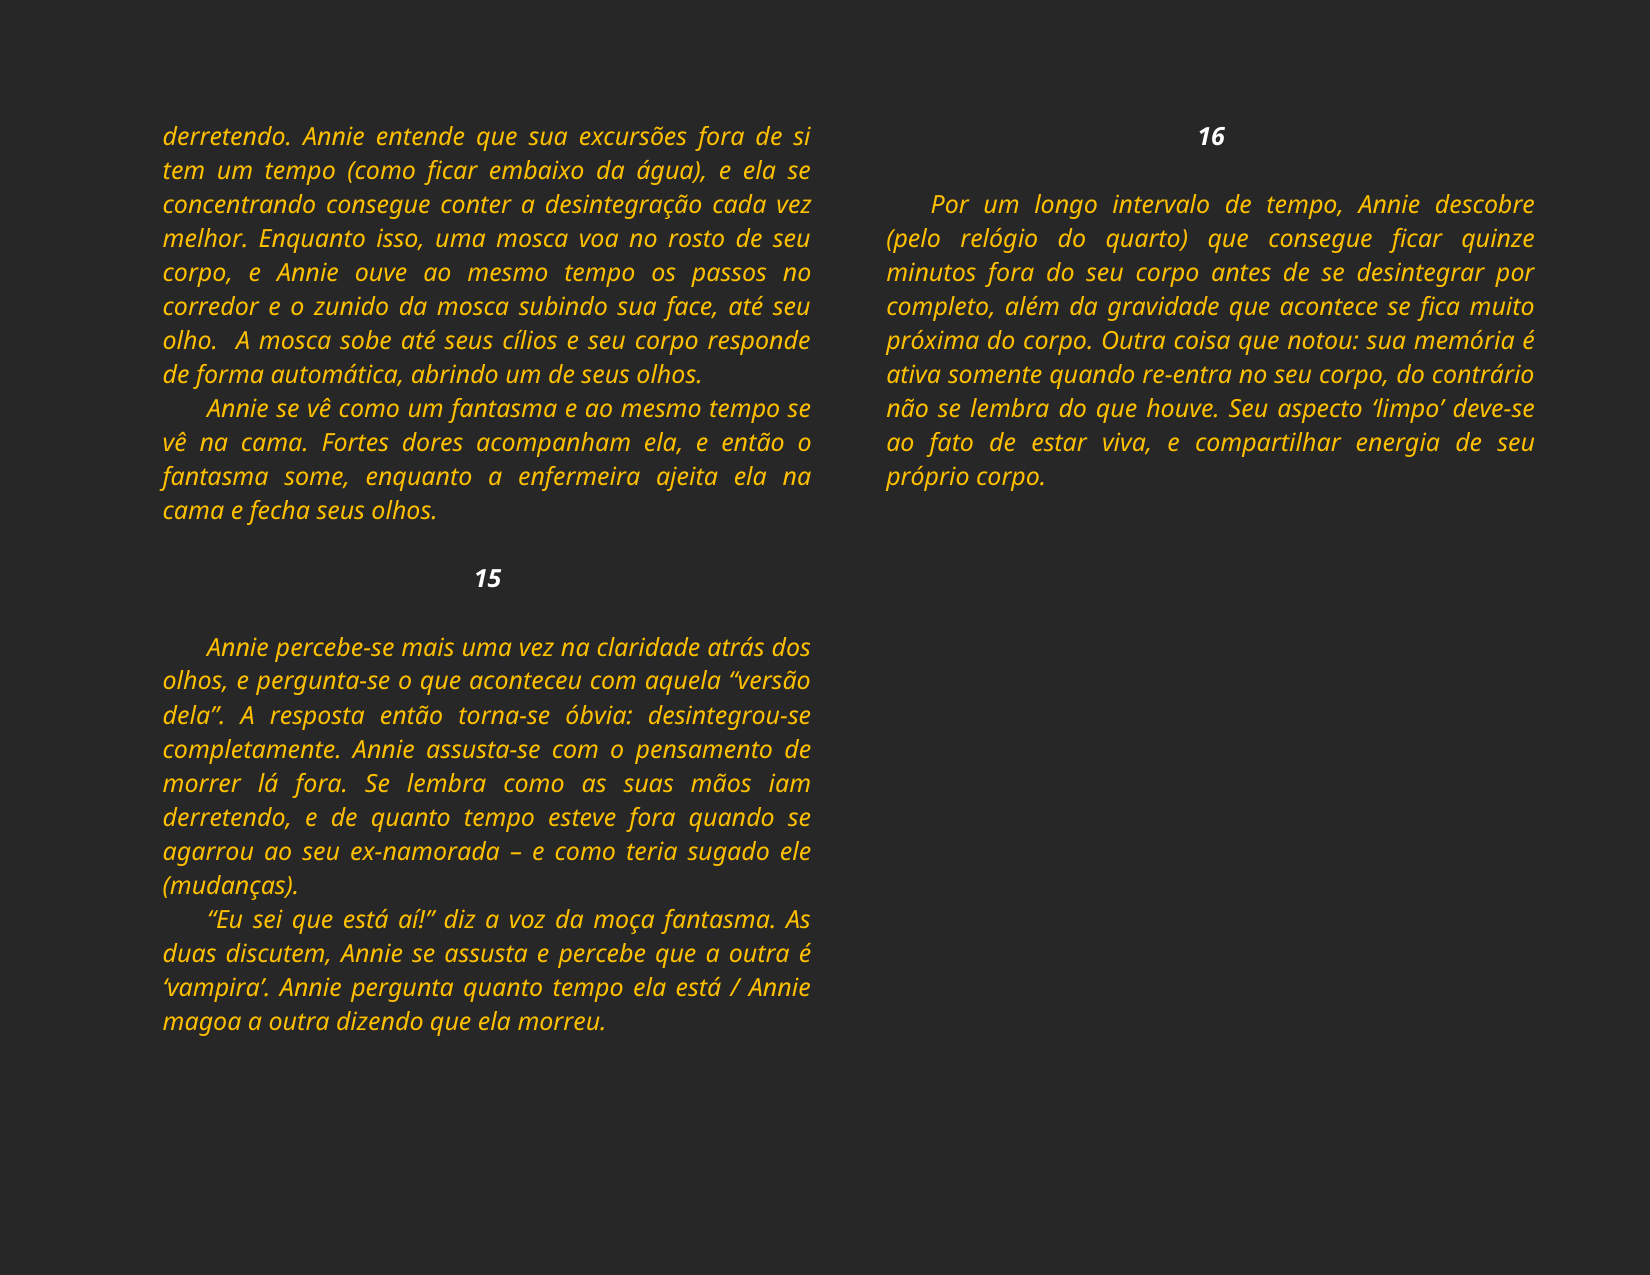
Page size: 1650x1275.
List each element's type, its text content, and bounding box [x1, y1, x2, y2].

text 16 [886, 118, 1536, 152]
text Annie se vê como um fantasma e ao mesmo tempo se vê na cama. Fortes dores acompanham ela, e então o fantasma some, enquanto a enfermeira ajeita ela na cama e fecha seus olhos. [162, 391, 812, 527]
text 15 [162, 561, 812, 595]
text “Eu sei que está aí!” diz a voz da moça fantasma. As duas discutem, Annie se assusta e percebe que a outra é ‘vampira’. Annie pergunta quanto tempo ela está / Annie magoa a outra dizendo que ela morreu. [162, 902, 812, 1038]
text Por um longo intervalo de tempo, Annie descobre (pelo relógio do quarto) que consegue ficar quinze minutos fora do seu corpo antes de se desintegrar por completo, além da gravidade que acontece se fica muito próxima do corpo. Outra coisa que notou: sua memória é ativa somente quando re-entra no seu corpo, do contrário não se lembra do que houve. Seu aspecto ‘limpo’ deve-se ao fato de estar viva, e compartilhar energia de seu próprio corpo. [886, 186, 1536, 493]
text Annie percebe-se mais uma vez na claridade atrás dos olhos, e pergunta-se o que aconteceu com aquela “versão dela”. A resposta então torna-se óbvia: desintegrou-se completamente. Annie assusta-se com o pensamento de morrer lá fora. Se lembra como as suas mãos iam derretendo, e de quanto tempo esteve fora quando se agarrou ao seu ex-namorada – e como teria sugado ele (mudanças). [162, 629, 812, 902]
